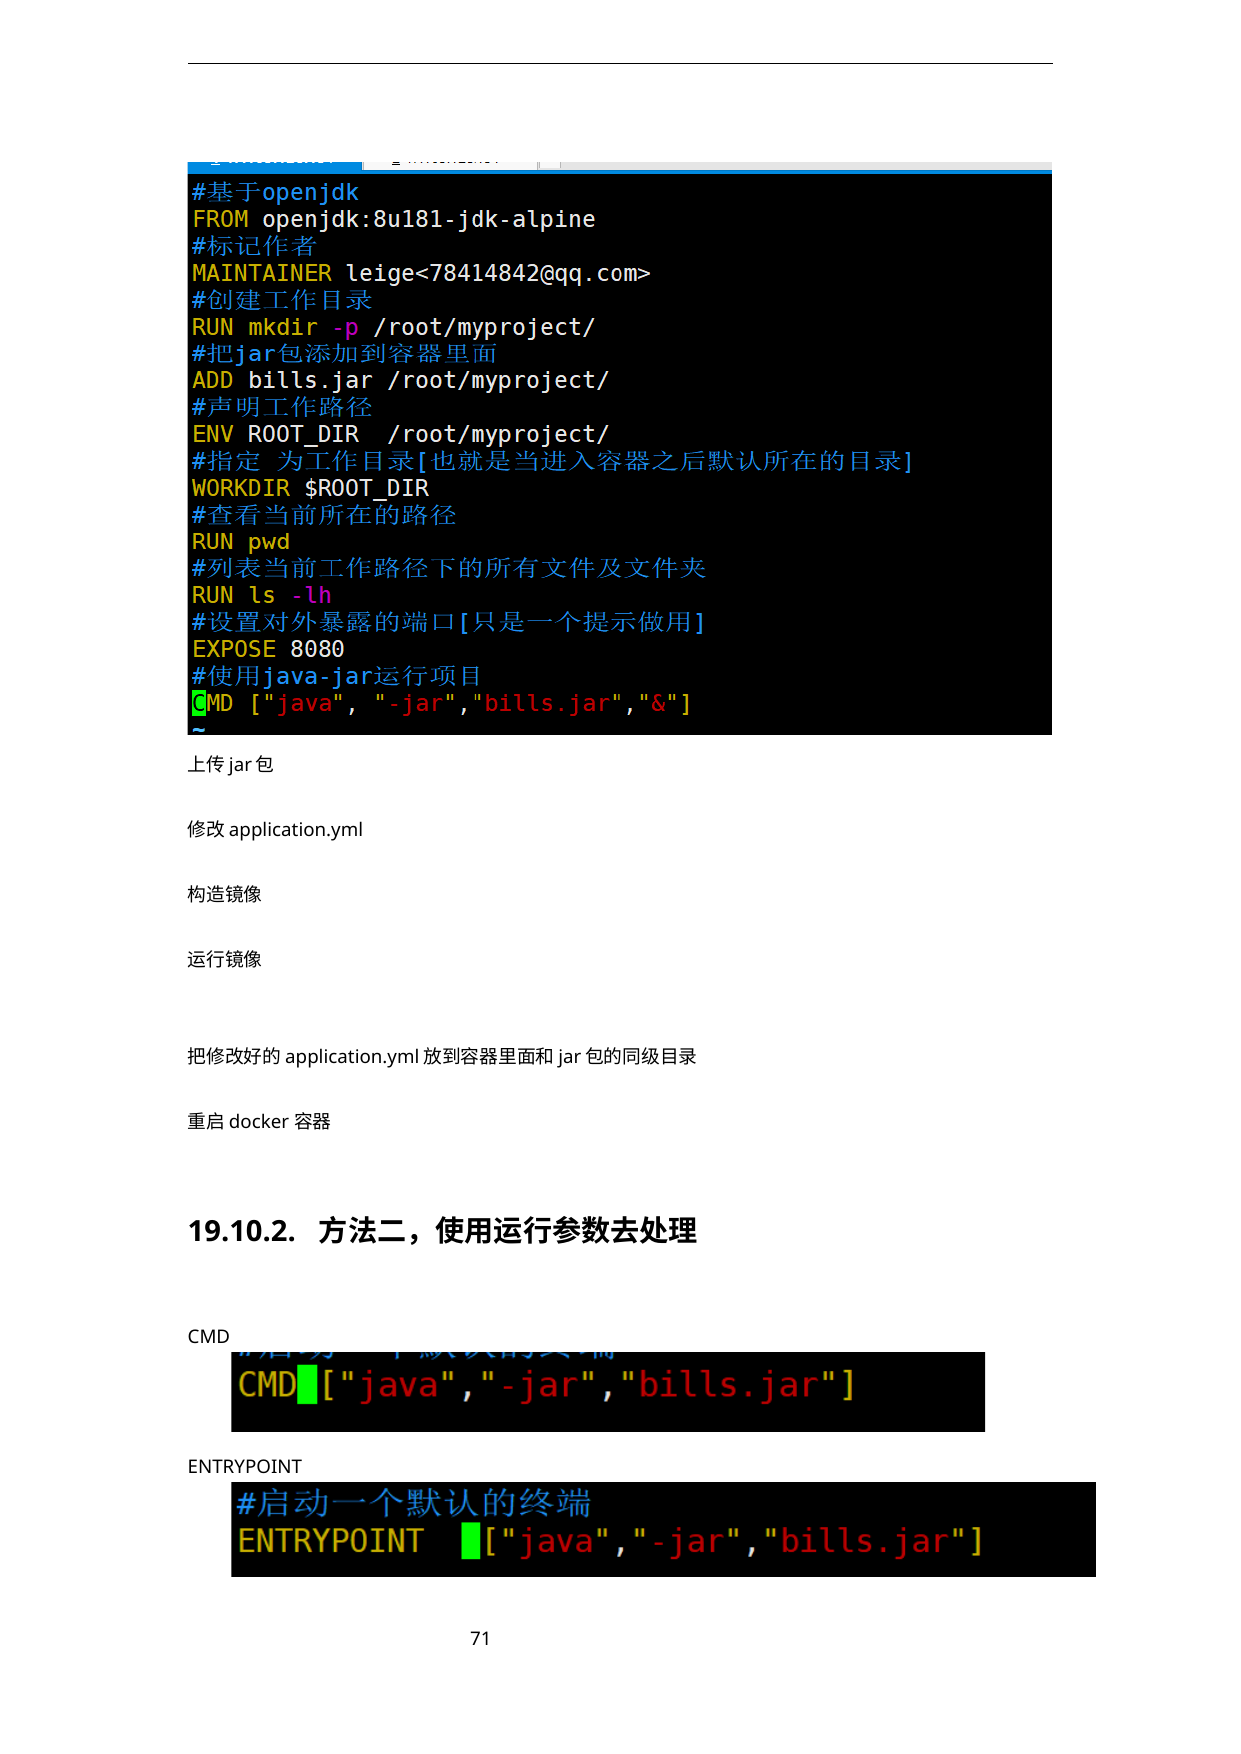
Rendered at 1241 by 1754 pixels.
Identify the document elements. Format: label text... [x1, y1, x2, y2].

text 把修改好的application.yml放到容器里面和jar包的同级目录 [187, 1039, 1053, 1072]
picture [231, 1352, 986, 1432]
text 构造镜像 [187, 877, 1053, 909]
picture [187, 162, 1052, 735]
text 重启docker 容器 [187, 1104, 1053, 1137]
text ENTRYPOINT [187, 1449, 1053, 1482]
text 上传jar包 [187, 747, 1053, 779]
subtitle 方法二，使用运行参数去处理 [187, 1197, 1053, 1262]
text 运行镜像 [187, 942, 1053, 974]
text CMD [187, 1319, 1053, 1352]
text 修改application.yml [187, 812, 1053, 844]
picture [231, 1482, 1096, 1577]
